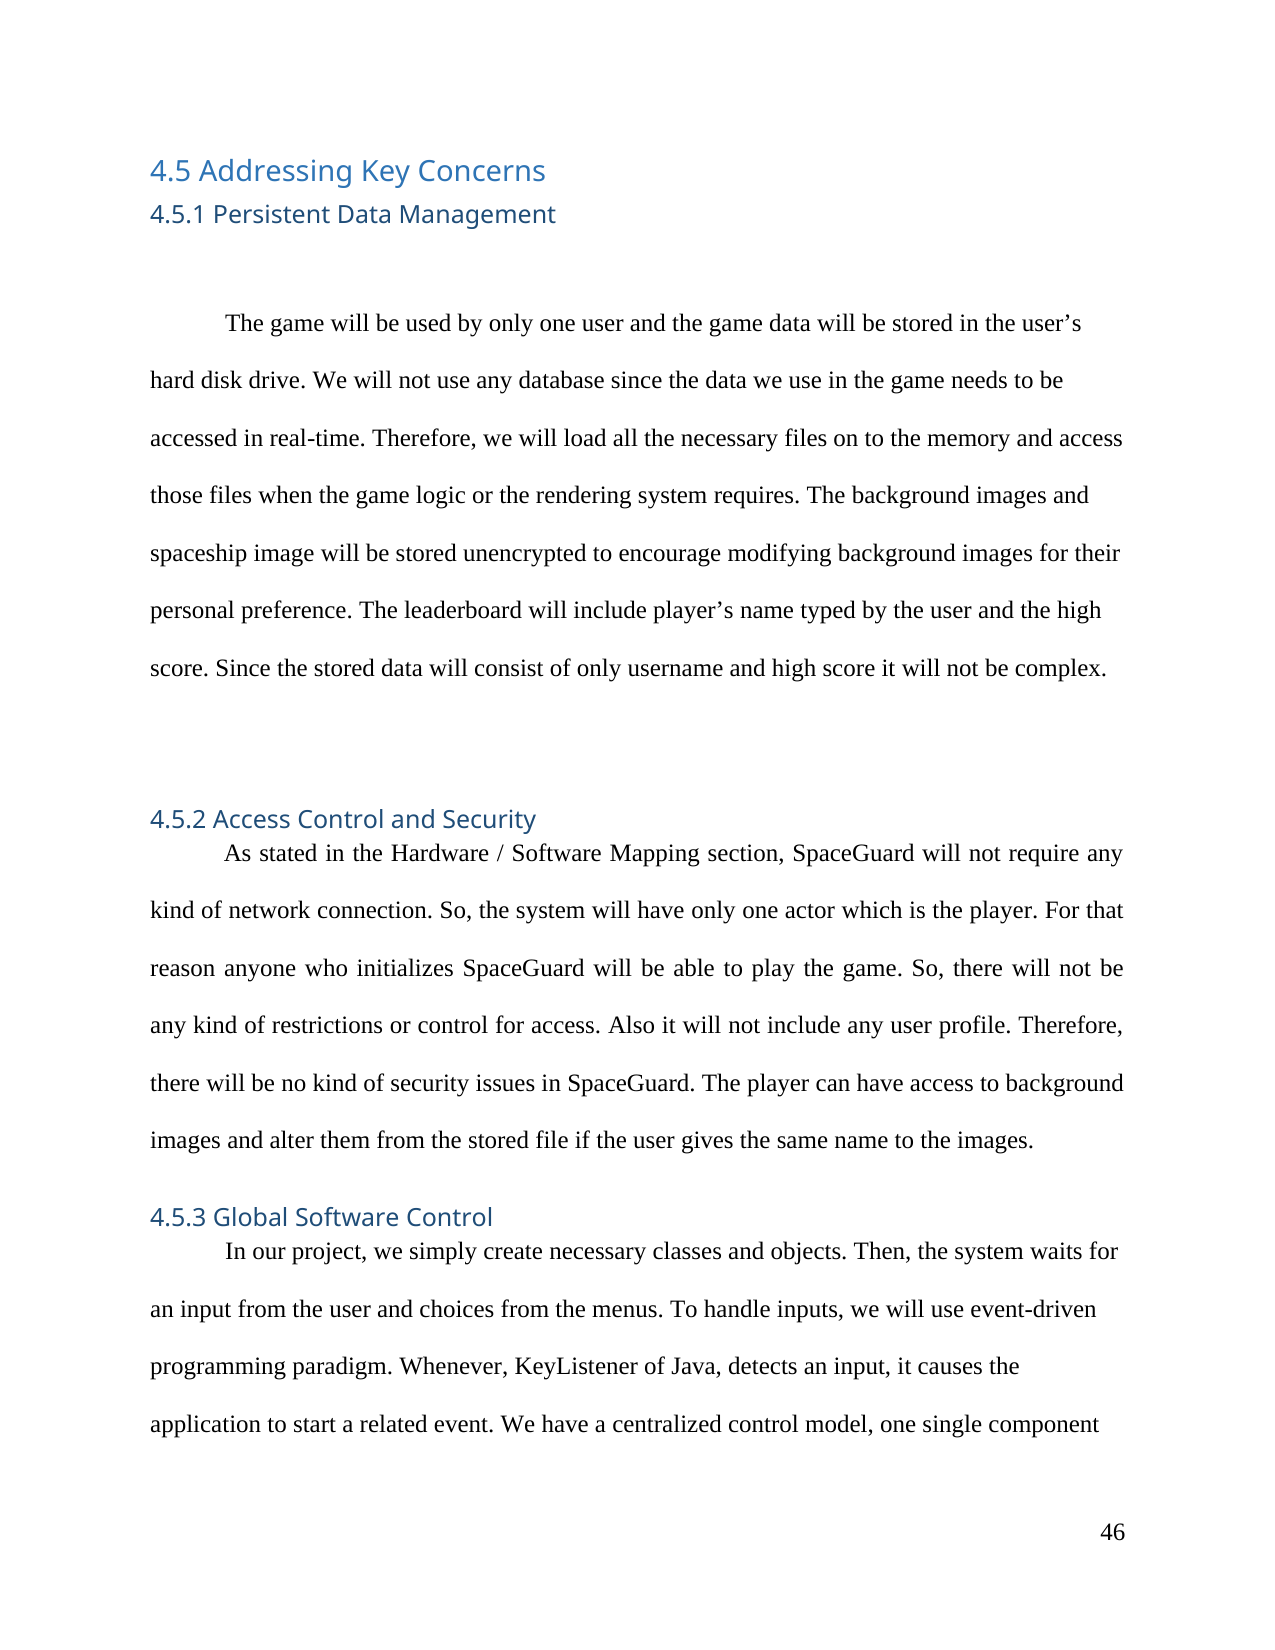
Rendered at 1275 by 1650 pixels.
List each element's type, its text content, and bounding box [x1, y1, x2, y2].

subtitle 4.5.3 Global Software Control [150, 1200, 1125, 1234]
subtitle 4.5.1 Persistent Data Management [150, 197, 1125, 231]
text The game will be used by only one user and the game data will be stored in the user’s hard disk drive. We will not use any database since the data we use in the game needs to be accessed in real-time. Therefore, we will load all the necessary files on to the memory and access those files when the game logic or the rendering system requires. The background images and spaceship image will be stored unencrypted to encourage modifying background images for their personal preference. The leaderboard will include player’s name typed by the user and the high score. Since the stored data will consist of only username and high score it will not be complex. [150, 308, 1125, 682]
subtitle 4.5 Addressing Key Concerns [150, 150, 1125, 190]
text As stated in the Hardware / Software Mapping section, SpaceGuard will not require any kind of network connection. So, the system will have only one actor which is the player. For that reason anyone who initializes SpaceGuard will be able to play the game. So, there will not be any kind of restrictions or control for access. Also it will not include any user profile. Therefore, there will be no kind of security issues in SpaceGuard. The player can have access to background images and alter them from the stored file if the user gives the same name to the images. [150, 838, 1125, 1154]
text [150, 1236, 1125, 1438]
subtitle 4.5.2 Access Control and Security [150, 801, 1125, 835]
